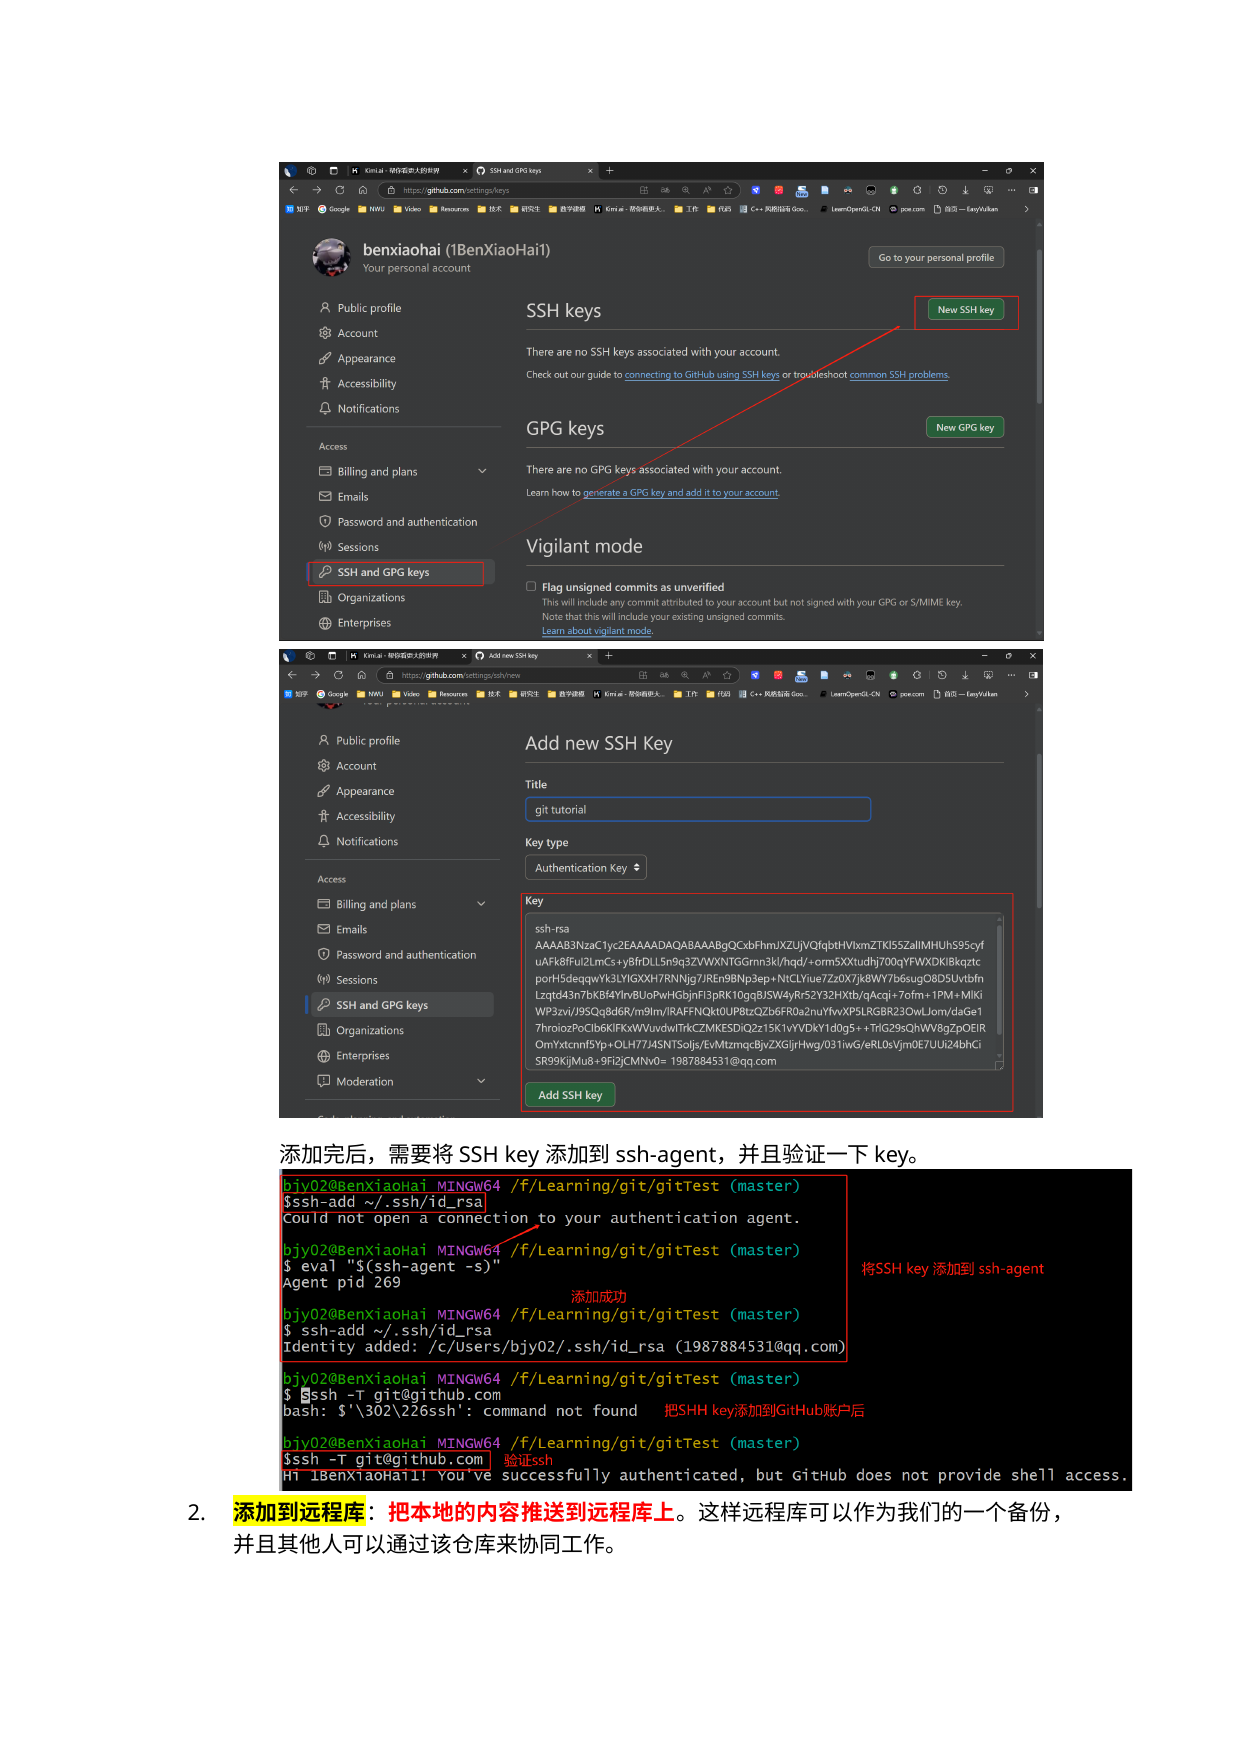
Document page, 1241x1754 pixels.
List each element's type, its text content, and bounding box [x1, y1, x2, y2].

picture [279, 1169, 1133, 1491]
list 添加完后，需要将SSH key 添加到 ssh-agent，并且验证一下key。 [279, 1137, 1053, 1169]
list 添加到远程库：把本地的内容推送到远程库上。这样远程库可以作为我们的一个备份，并且其他人可以通过该仓库来协同工作。 [187, 1494, 1053, 1559]
picture [279, 162, 1044, 641]
picture [279, 649, 1043, 1118]
